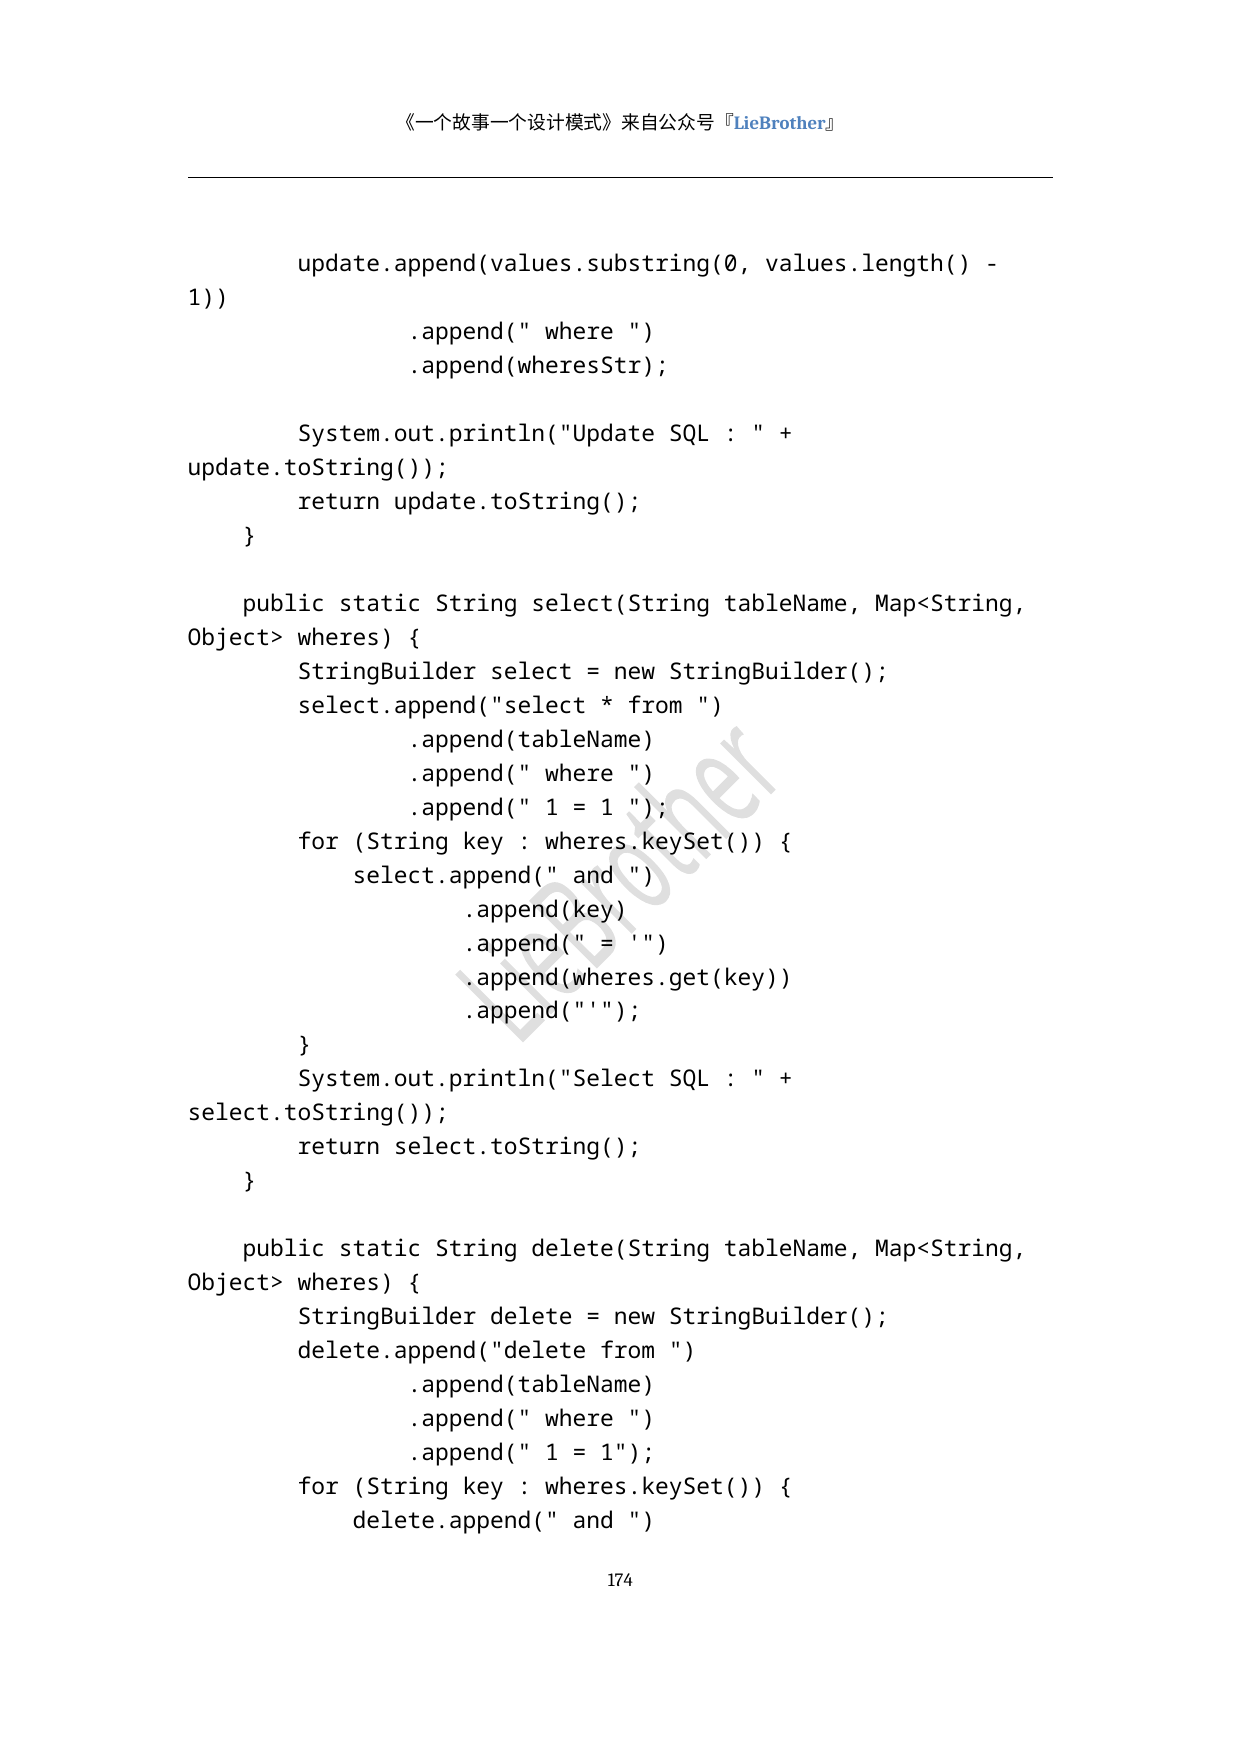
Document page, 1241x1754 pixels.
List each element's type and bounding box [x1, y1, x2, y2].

text [187, 212, 1053, 1536]
